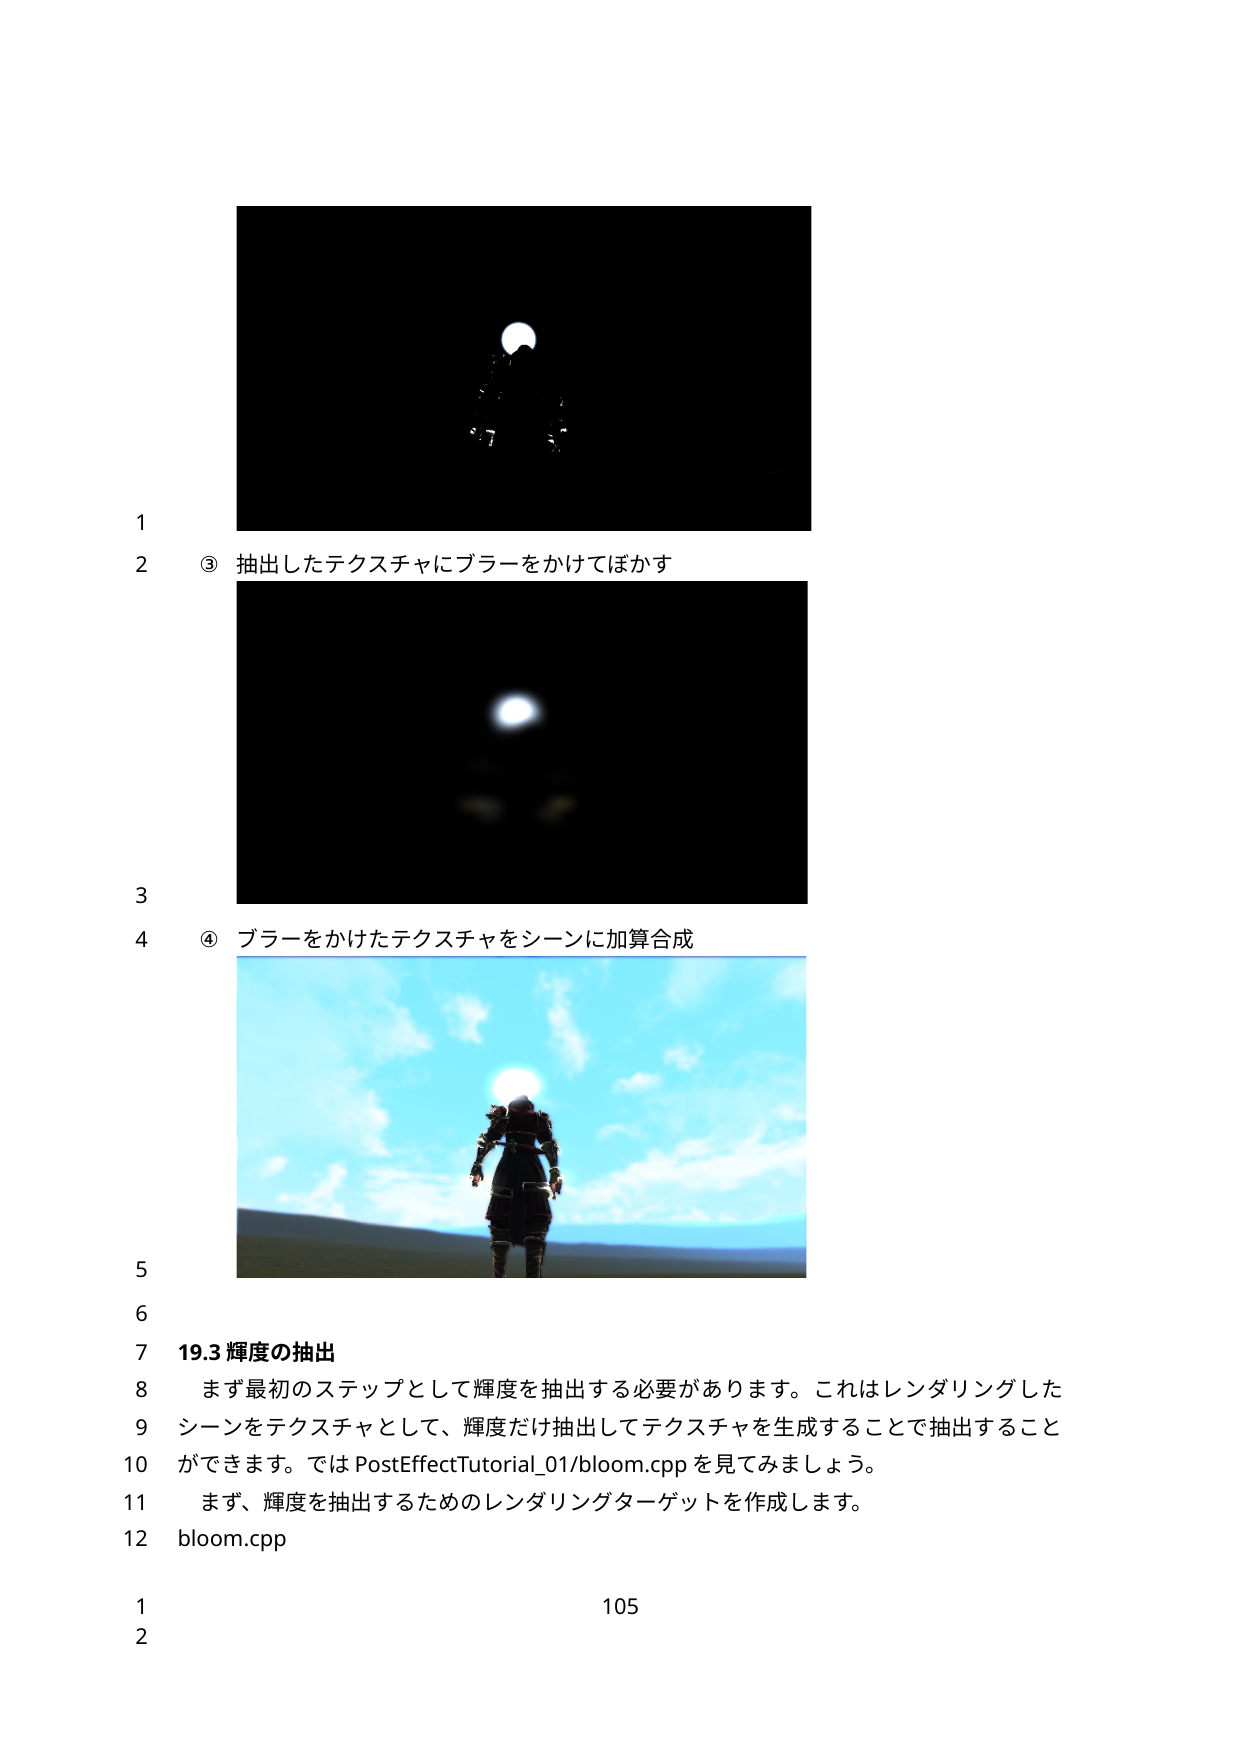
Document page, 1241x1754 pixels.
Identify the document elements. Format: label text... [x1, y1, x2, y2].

picture [236, 206, 812, 531]
text bloom.cpp [177, 1519, 1063, 1557]
picture [236, 581, 808, 904]
picture [236, 956, 807, 1278]
list ブラーをかけたテクスチャをシーンに加算合成 [199, 919, 1063, 957]
text 19.3 輝度の抽出 [177, 1332, 1063, 1369]
text まず、輝度を抽出するためのレンダリングターゲットを作成します。 [177, 1482, 1063, 1519]
text まず最初のステップとして輝度を抽出する必要があります。これはレンダリングしたシーンをテクスチャとして、輝度だけ抽出してテクスチャを生成することで抽出することができます。ではPostEffectTutorial_01/bloom.cppを見てみましょう。 [177, 1369, 1063, 1482]
list 抽出したテクスチャにブラーをかけてぼかす [199, 544, 1063, 582]
